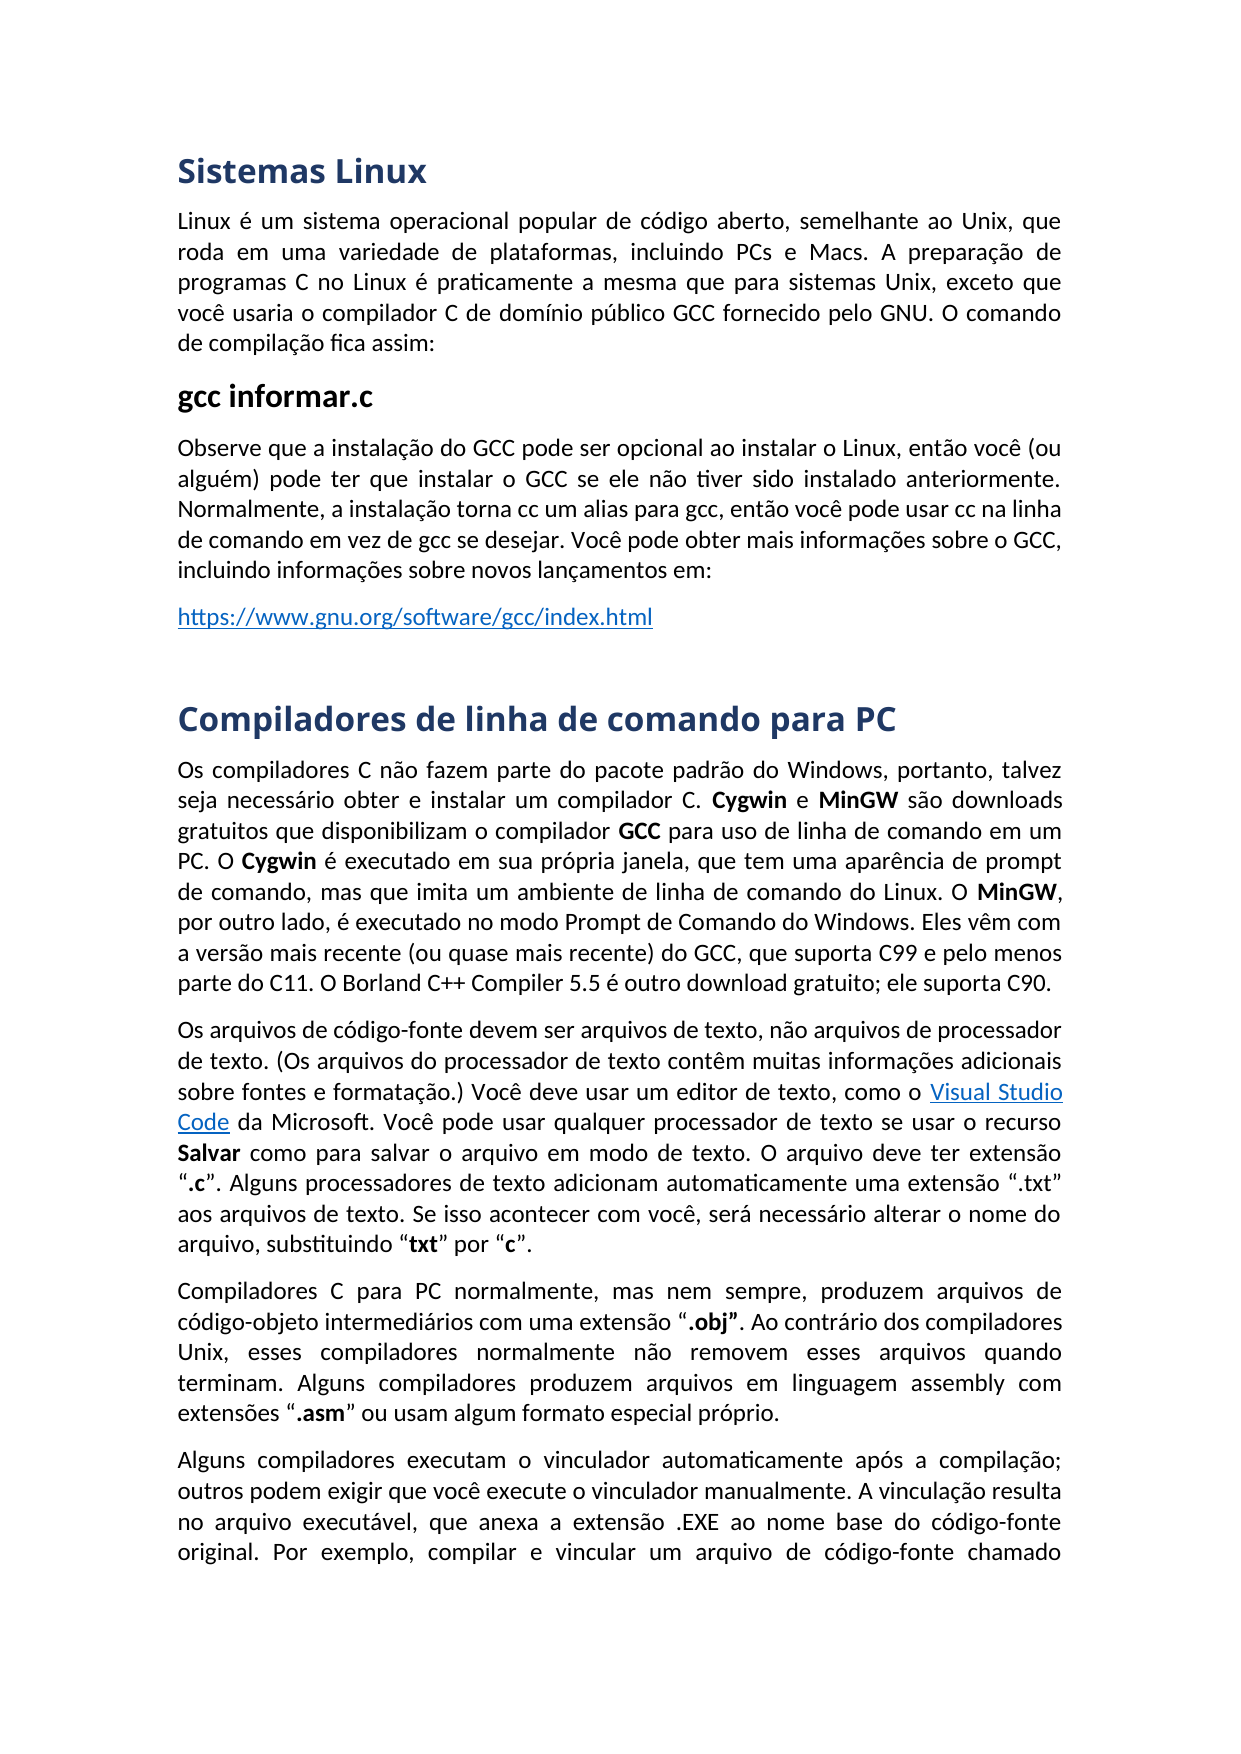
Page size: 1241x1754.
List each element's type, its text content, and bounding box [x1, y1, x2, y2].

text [177, 1445, 1063, 1567]
text Observe que a instalação do GCC pode ser opcional ao instalar o Linux, então você (ou alguém) pode ter que instalar o GCC se ele não tiver sido instalado anteriormente. Normalmente, a instalação torna cc um alias para gcc, então você pode usar cc na linha de comando em vez de gcc se desejar. Você pode obter mais informações sobre o GCC, incluindo informações sobre novos lançamentos em: [177, 432, 1063, 585]
text Compiladores C para PC normalmente, mas nem sempre, produzem arquivos de código-objeto intermediários com uma extensão “.obj”. Ao contrário dos compiladores Unix, esses compiladores normalmente não removem esses arquivos quando terminam. Alguns compiladores produzem arquivos em linguagem assembly com extensões “.asm” ou usam algum formato especial próprio. [177, 1275, 1063, 1428]
text Os arquivos de código-fonte devem ser arquivos de texto, não arquivos de processador de texto. (Os arquivos do processador de texto contêm muitas informações adicionais sobre fontes e formatação.) Você deve usar um editor de texto, como o Visual Studio Code da Microsoft. Você pode usar qualquer processador de texto se usar o recurso Salvar como para salvar o arquivo em modo de texto. O arquivo deve ter extensão “.c”. Alguns processadores de texto adicionam automaticamente uma extensão “.txt” aos arquivos de texto. Se isso acontecer com você, será necessário alterar o nome do arquivo, substituindo “txt” por “c”. [177, 1014, 1063, 1259]
subtitle Compiladores de linha de comando para PC [177, 696, 1063, 741]
text Linux é um sistema operacional popular de código aberto, semelhante ao Unix, que roda em uma variedade de plataformas, incluindo PCs e Macs. A preparação de programas C no Linux é praticamente a mesma que para sistemas Unix, exceto que você usaria o compilador C de domínio público GCC fornecido pelo GNU. O comando de compilação fica assim: [177, 206, 1063, 358]
text https://www.gnu.org/software/gcc/index.html [177, 601, 1063, 632]
text gcc informar.c [177, 375, 1063, 416]
subtitle Sistemas Linux [177, 148, 1063, 193]
text Os compiladores C não fazem parte do pacote padrão do Windows, portanto, talvez seja necessário obter e instalar um compilador C. Cygwin e MinGW são downloads gratuitos que disponibilizam o compilador GCC para uso de linha de comando em um PC. O Cygwin é executado em sua própria janela, que tem uma aparência de prompt de comando, mas que imita um ambiente de linha de comando do Linux. O MinGW, por outro lado, é executado no modo Prompt de Comando do Windows. Eles vêm com a versão mais recente (ou quase mais recente) do GCC, que suporta C99 e pelo menos parte do C11. O Borland C++ Compiler 5.5 é outro download gratuito; ele suporta C90. [177, 754, 1063, 998]
